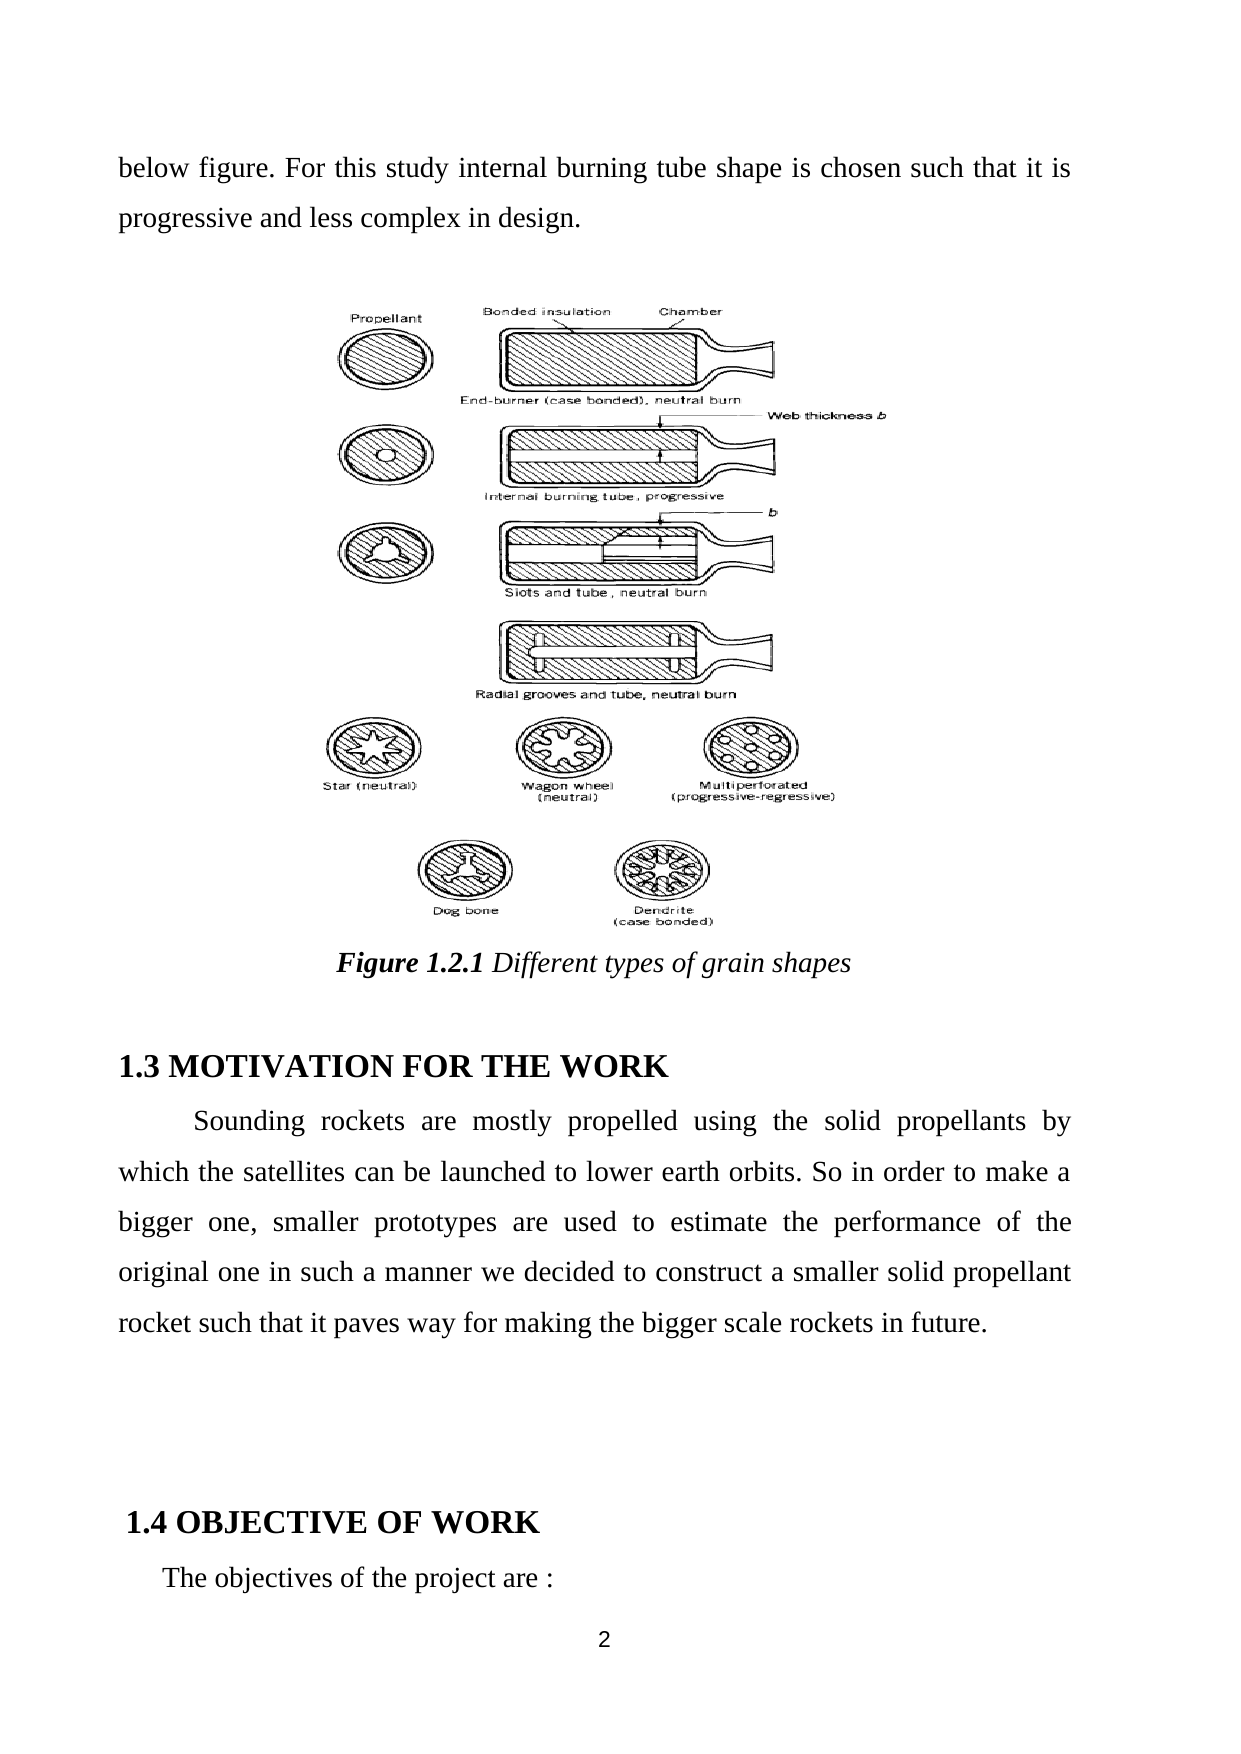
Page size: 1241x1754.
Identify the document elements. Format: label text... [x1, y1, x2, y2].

picture [267, 301, 924, 933]
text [118, 150, 1072, 234]
text 1.4 OBJECTIVE OF WORK [118, 1502, 1072, 1541]
text 1.3 MOTIVATION FOR THE WORK [118, 1046, 1072, 1084]
text Figure 1.2.1 Different types of grain shapes [118, 945, 1072, 979]
text Sounding rockets are mostly propelled using the solid propellants by which the satellites can be launched to lower earth orbits. So in order to make a bigger one, smaller prototypes are used to estimate the performance of the original one in such a manner we decided to construct a smaller solid propellant rocket such that it paves way for making the bigger scale rockets in future. [118, 1103, 1072, 1338]
text The objectives of the project are : [118, 1560, 1090, 1593]
